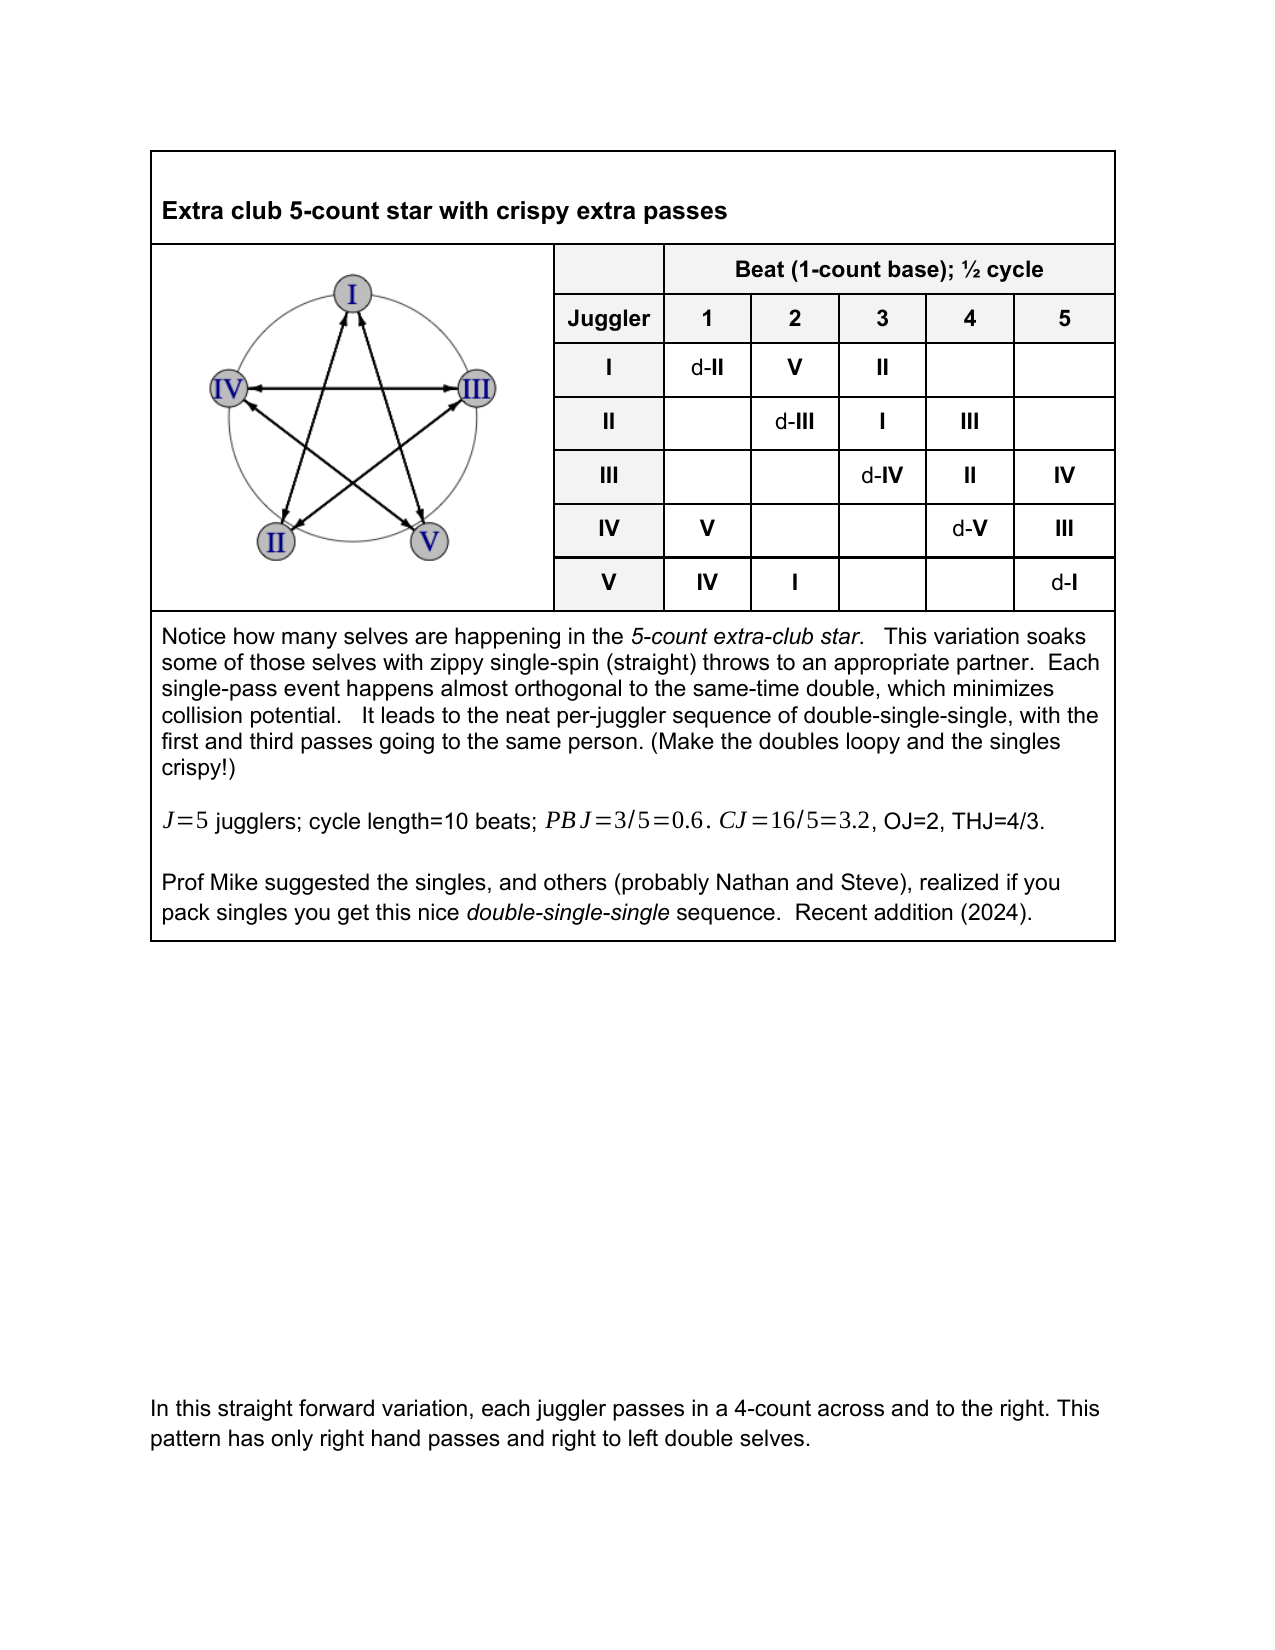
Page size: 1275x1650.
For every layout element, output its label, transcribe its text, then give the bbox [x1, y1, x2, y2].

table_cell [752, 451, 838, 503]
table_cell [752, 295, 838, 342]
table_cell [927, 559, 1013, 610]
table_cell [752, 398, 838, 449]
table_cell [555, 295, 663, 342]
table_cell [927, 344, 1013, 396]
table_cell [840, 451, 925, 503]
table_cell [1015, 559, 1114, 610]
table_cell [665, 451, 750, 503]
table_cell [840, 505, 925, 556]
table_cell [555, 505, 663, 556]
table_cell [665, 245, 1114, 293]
text In this straight forward variation, each juggler passes in a 4-count across and to the right. This pattern has only right hand passes and right to left double selves. [150, 1395, 1125, 1451]
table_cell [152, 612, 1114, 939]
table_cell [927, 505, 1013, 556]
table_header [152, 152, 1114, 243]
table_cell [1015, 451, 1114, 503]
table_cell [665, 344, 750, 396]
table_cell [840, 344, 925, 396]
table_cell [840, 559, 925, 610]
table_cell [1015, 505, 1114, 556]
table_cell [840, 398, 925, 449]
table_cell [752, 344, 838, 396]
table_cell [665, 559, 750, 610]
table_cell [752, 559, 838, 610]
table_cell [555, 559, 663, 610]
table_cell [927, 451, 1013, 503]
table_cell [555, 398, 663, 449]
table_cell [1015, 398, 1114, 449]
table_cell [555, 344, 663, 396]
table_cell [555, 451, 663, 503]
picture [200, 255, 505, 579]
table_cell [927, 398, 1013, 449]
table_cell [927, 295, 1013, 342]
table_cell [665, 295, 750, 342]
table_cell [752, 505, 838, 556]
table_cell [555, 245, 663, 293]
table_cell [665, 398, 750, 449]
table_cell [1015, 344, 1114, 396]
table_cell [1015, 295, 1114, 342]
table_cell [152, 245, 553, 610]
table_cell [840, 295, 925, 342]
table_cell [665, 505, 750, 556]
